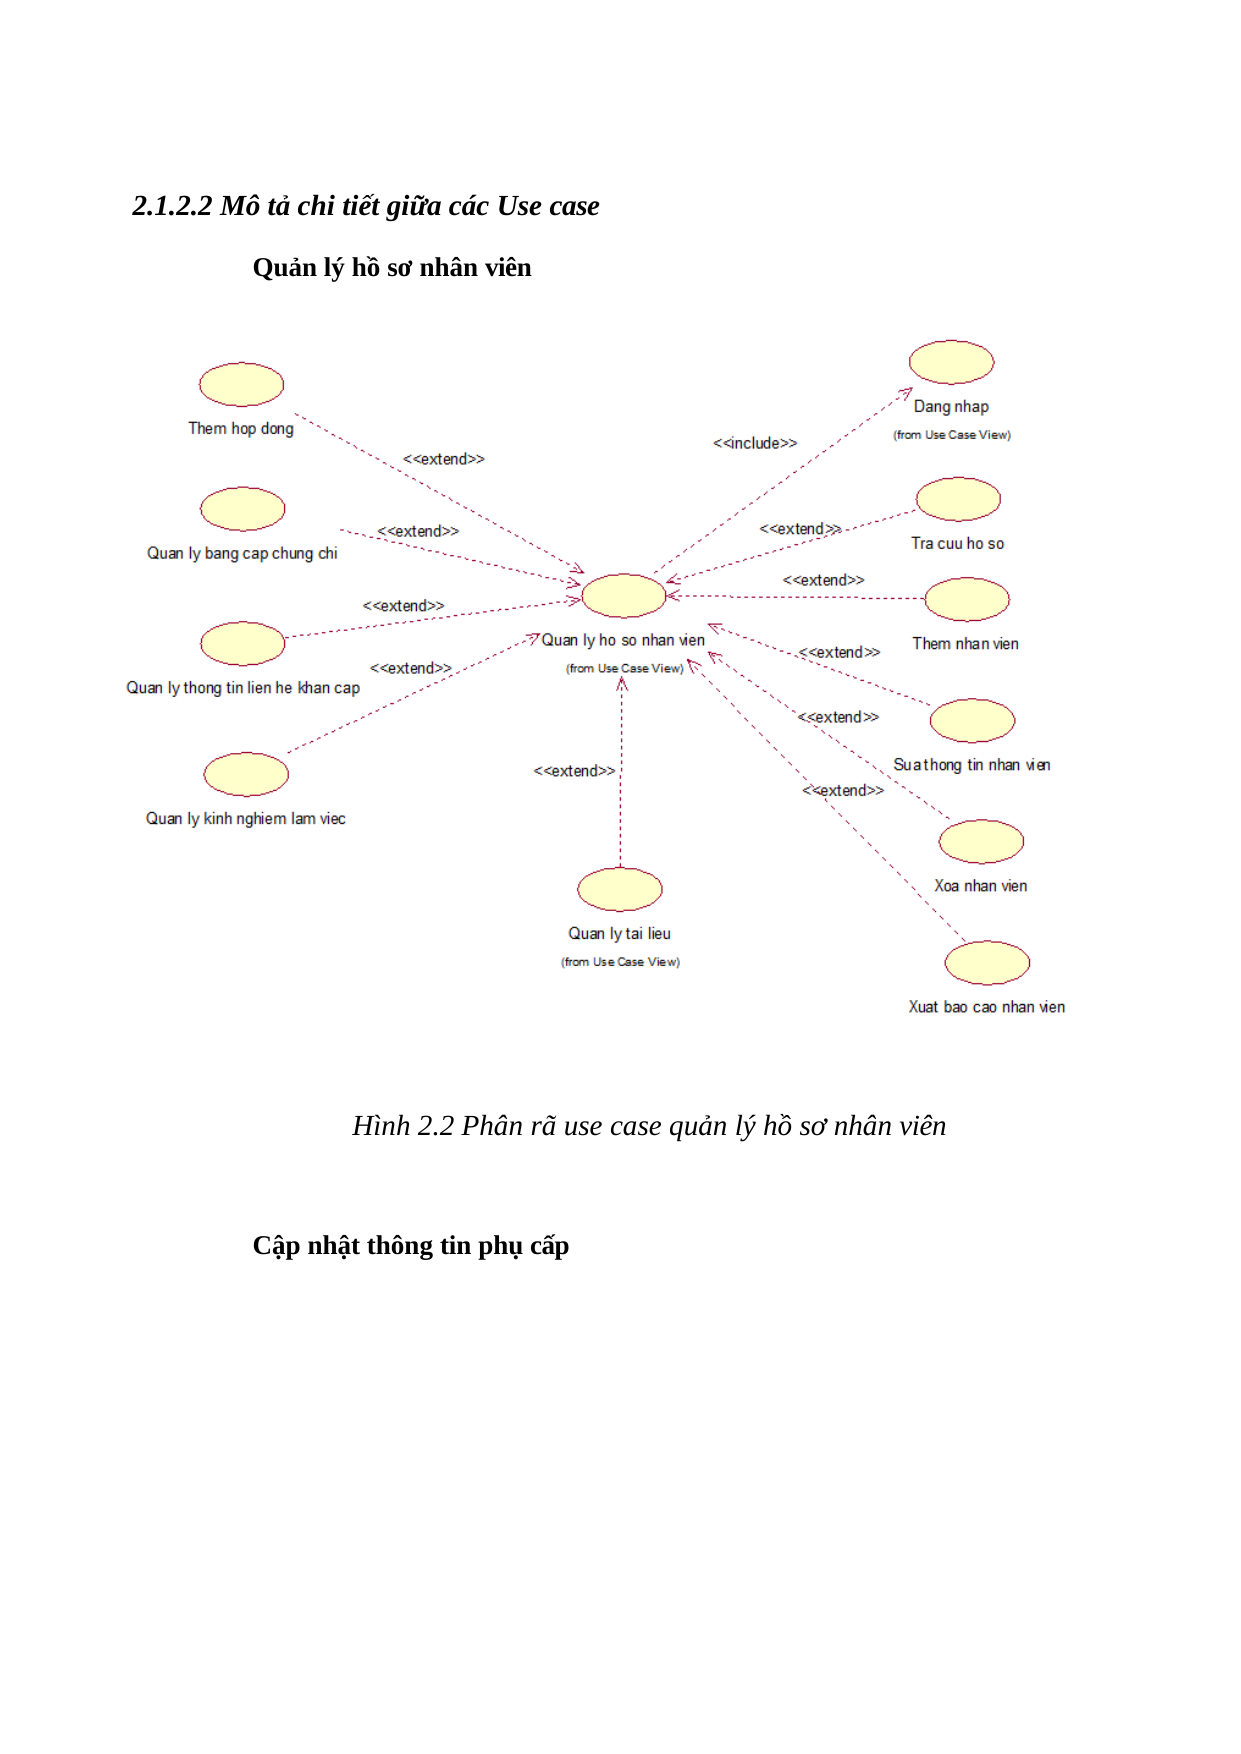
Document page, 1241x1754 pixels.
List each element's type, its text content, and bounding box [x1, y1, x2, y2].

text Hình 2.2 Phân rã use case quản lý hồ sơ nhân viên [222, 1108, 1077, 1142]
text Cập nhật thông tin phụ cấp [252, 1229, 1166, 1260]
subtitle Mô tả chi tiết giữa các Use case [132, 188, 1166, 222]
text Quản lý hồ sơ nhân viên [252, 251, 1166, 282]
picture [118, 291, 1167, 1092]
